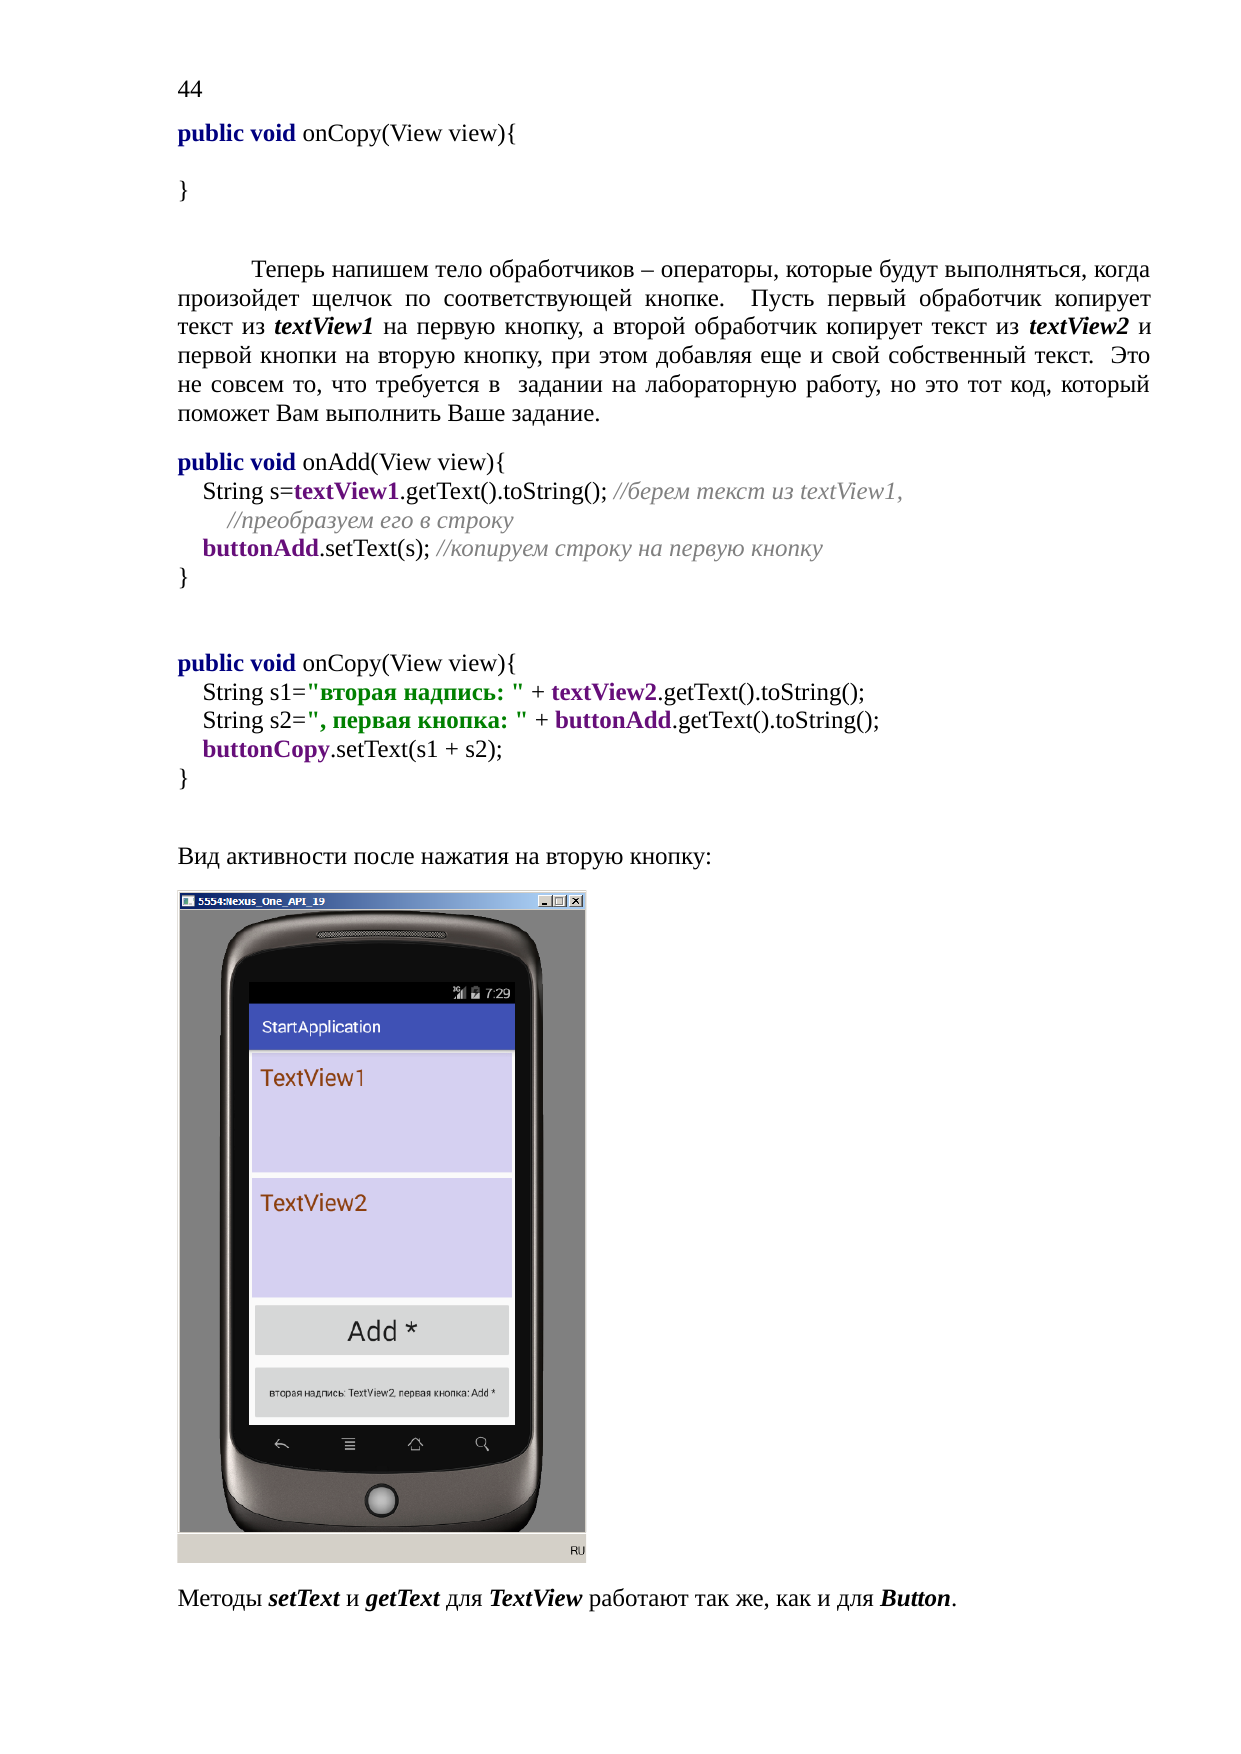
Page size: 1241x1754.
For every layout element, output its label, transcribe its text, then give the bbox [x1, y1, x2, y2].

text Вид активности после нажатия на вторую кнопку: [177, 841, 1152, 870]
text public void onCopy(View view){ String s1="вторая надпись: " + textView2.getText().toString(); String s2=", первая кнопка: " + buttonAdd.getText().toString(); buttonCopy.setText(s1 + s2); } [177, 648, 1152, 792]
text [177, 118, 1152, 204]
text Методы setText и getText для TextView работают так же, как и для Button. [177, 1583, 1152, 1612]
picture [177, 890, 587, 1563]
text Теперь напишем тело обработчиков – операторы, которые будут выполняться, когда произойдет щелчок по соответствующей кнопке. Пусть первый обработчик копирует текст из textView1 на первую кнопку, а второй обработчик копирует текст из textView2 и первой кнопки на вторую кнопку, при этом добавляя еще и свой собственный текст. Это не совсем то, что требуется в задании на лабораторную работу, но это тот код, который поможет Вам выполнить Ваше задание. [177, 254, 1152, 426]
text public void onAdd(View view){ String s=textView1.getText().toString(); //берем текст из textView1, //преобразуем его в строку buttonAdd.setText(s); //копируем строку на первую кнопку } [177, 447, 1152, 648]
